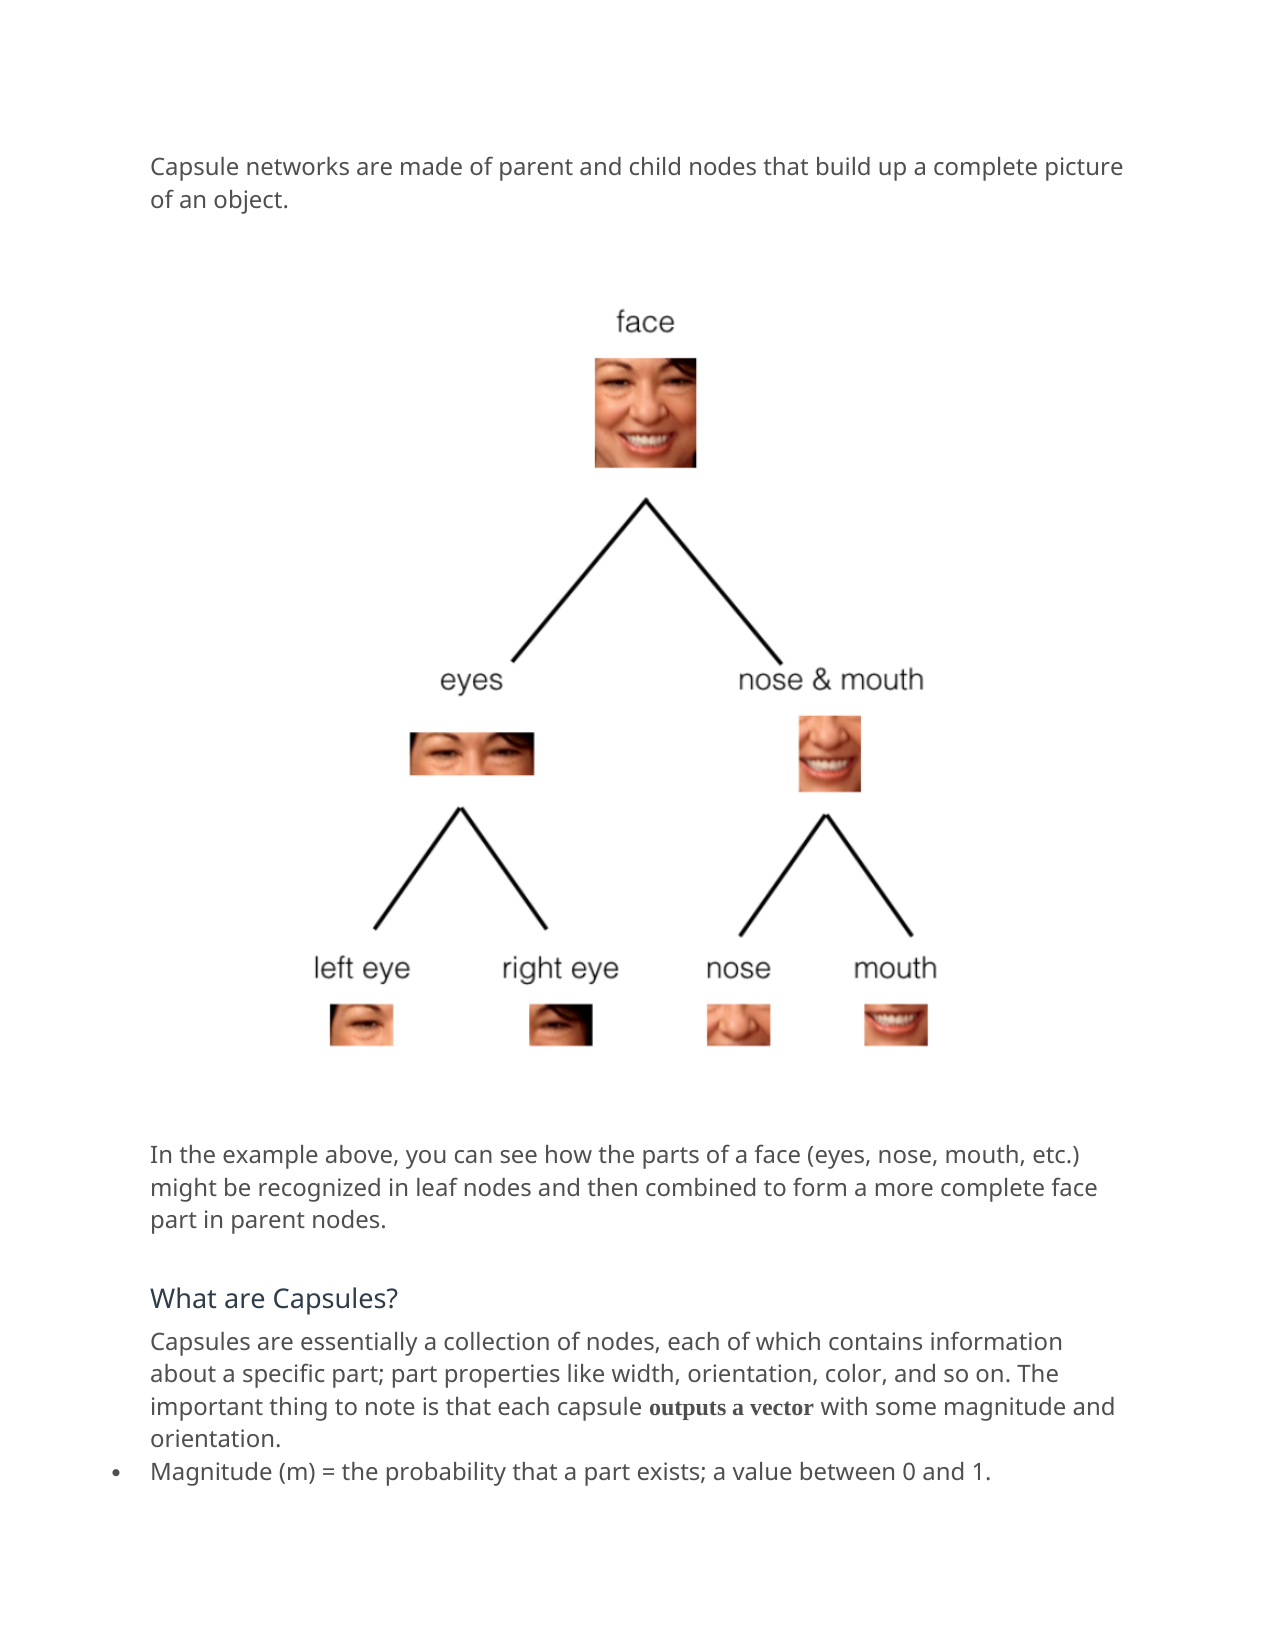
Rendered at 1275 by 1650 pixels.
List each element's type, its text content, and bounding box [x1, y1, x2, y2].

text Capsule networks are made of parent and child nodes that build up a complete picture of an object. [150, 150, 1125, 215]
picture [150, 215, 1125, 1122]
list Magnitude (m) = the probability that a part exists; a value between 0 and 1. [112, 1455, 1125, 1487]
subtitle What are Capsules? [150, 1279, 1125, 1316]
text Capsules are essentially a collection of nodes, each of which contains information about a specific part; part properties like width, orientation, color, and so on. The important thing to note is that each capsule outputs a vector with some magnitude and orientation. [150, 1324, 1125, 1455]
text In the example above, you can see how the parts of a face (eyes, nose, mouth, etc.) might be recognized in leaf nodes and then combined to form a more complete face part in parent nodes. [150, 1138, 1125, 1236]
